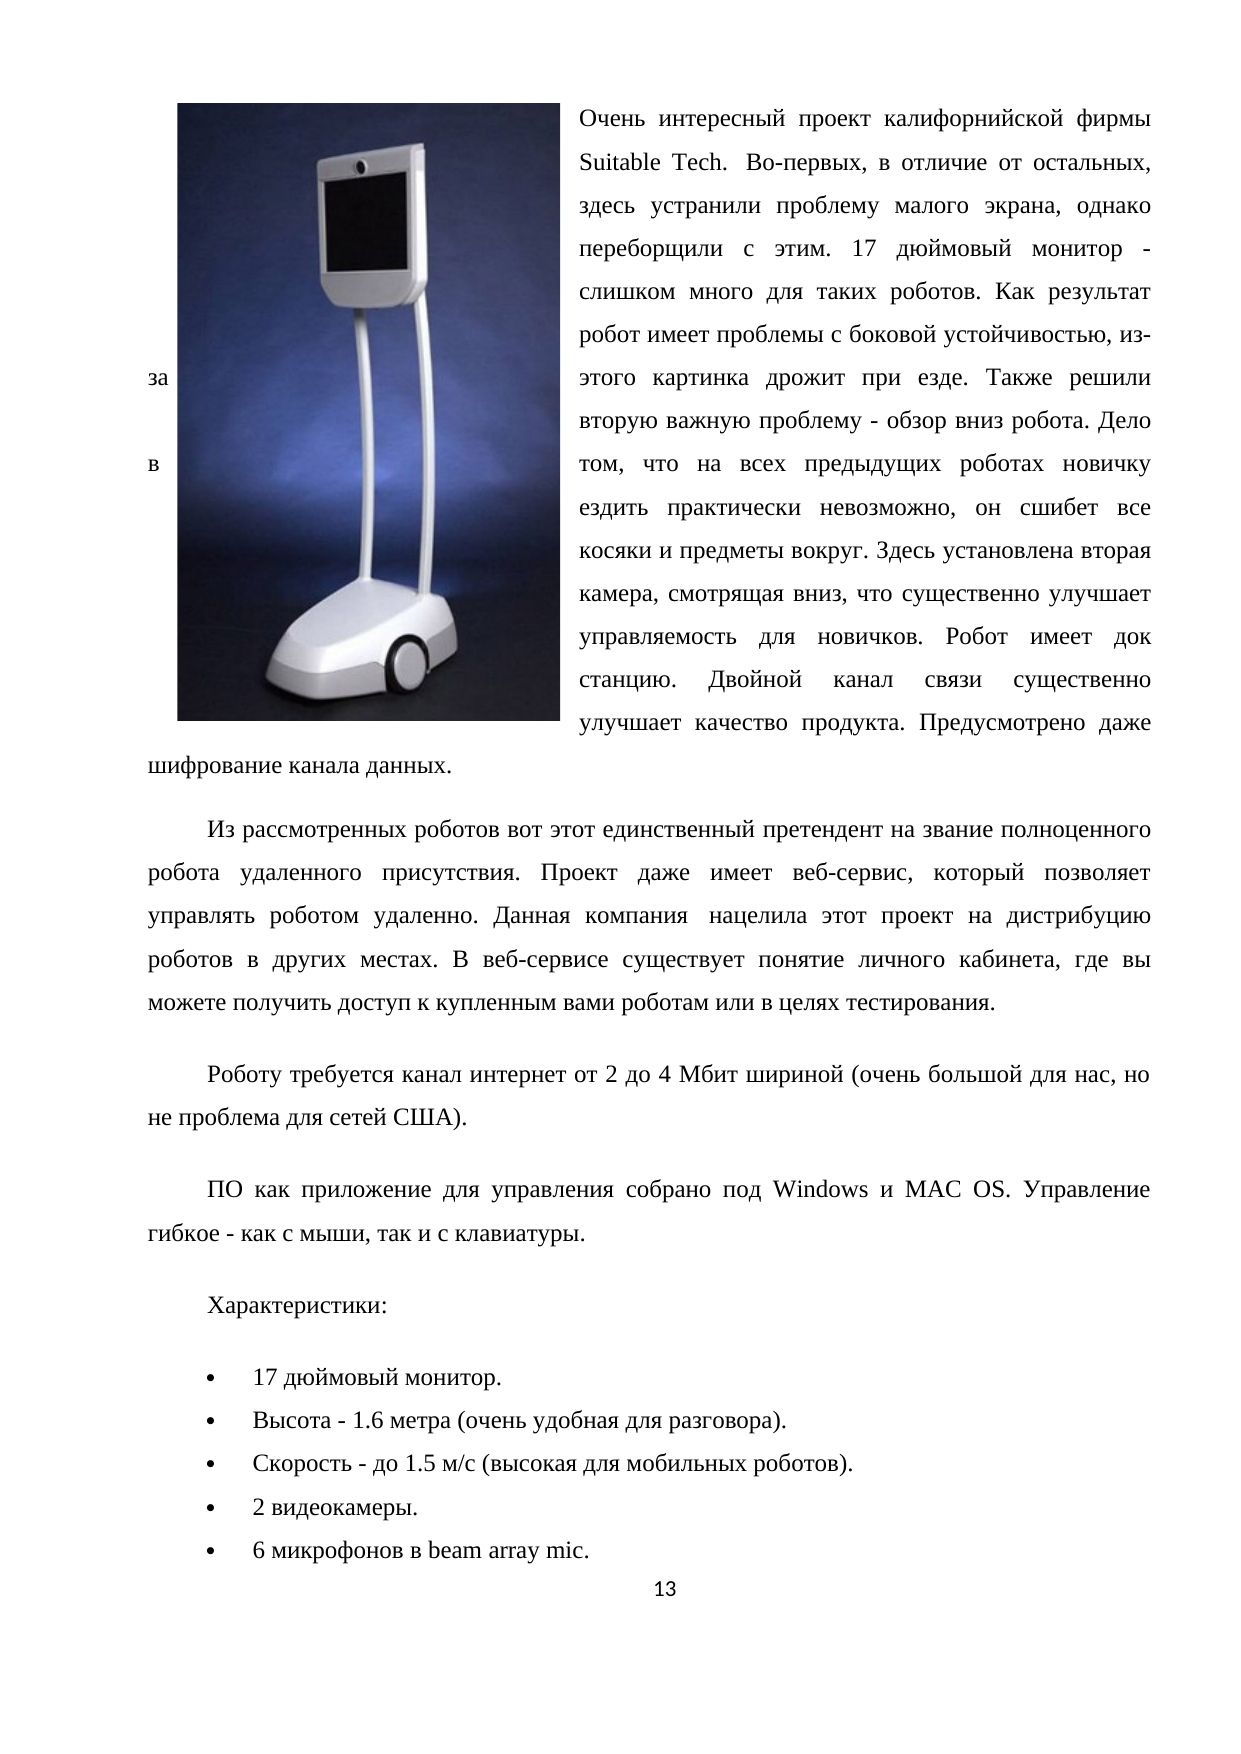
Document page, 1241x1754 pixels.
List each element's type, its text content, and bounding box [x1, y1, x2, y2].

text Из рассмотренных роботов вот этот единственный претендент на звание полноценного робота удаленного присутствия. Проект даже имеет веб-сервис, который позволяет управлять роботом удаленно. Данная компания нацелила этот проект на дистрибуцию роботов в других местах. В веб-сервисе существует понятие личного кабинета, где вы можете получить доступ к купленным вами роботам или в целях тестирования. [148, 814, 1152, 1016]
picture [177, 103, 561, 721]
list 6 микрофонов в beam array mic. [148, 1535, 1152, 1563]
text ПО как приложение для управления собрано под Windows и MAС OS. Управление гибкое - как с мыши, так и с клавиатуры. [148, 1174, 1152, 1246]
text Характеристики: [148, 1290, 1152, 1319]
list Высота - 1.6 метра (очень удобная для разговора). [148, 1405, 1152, 1434]
list Скорость - до 1.5 м/с (высокая для мобильных роботов). [148, 1448, 1152, 1477]
list 2 видеокамеры. [148, 1492, 1152, 1520]
text Роботу требуется канал интернет от 2 до 4 Мбит шириной (очень большой для нас, но не проблема для сетей США). [148, 1059, 1152, 1131]
list 17 дюймовый монитор. [148, 1362, 1152, 1391]
